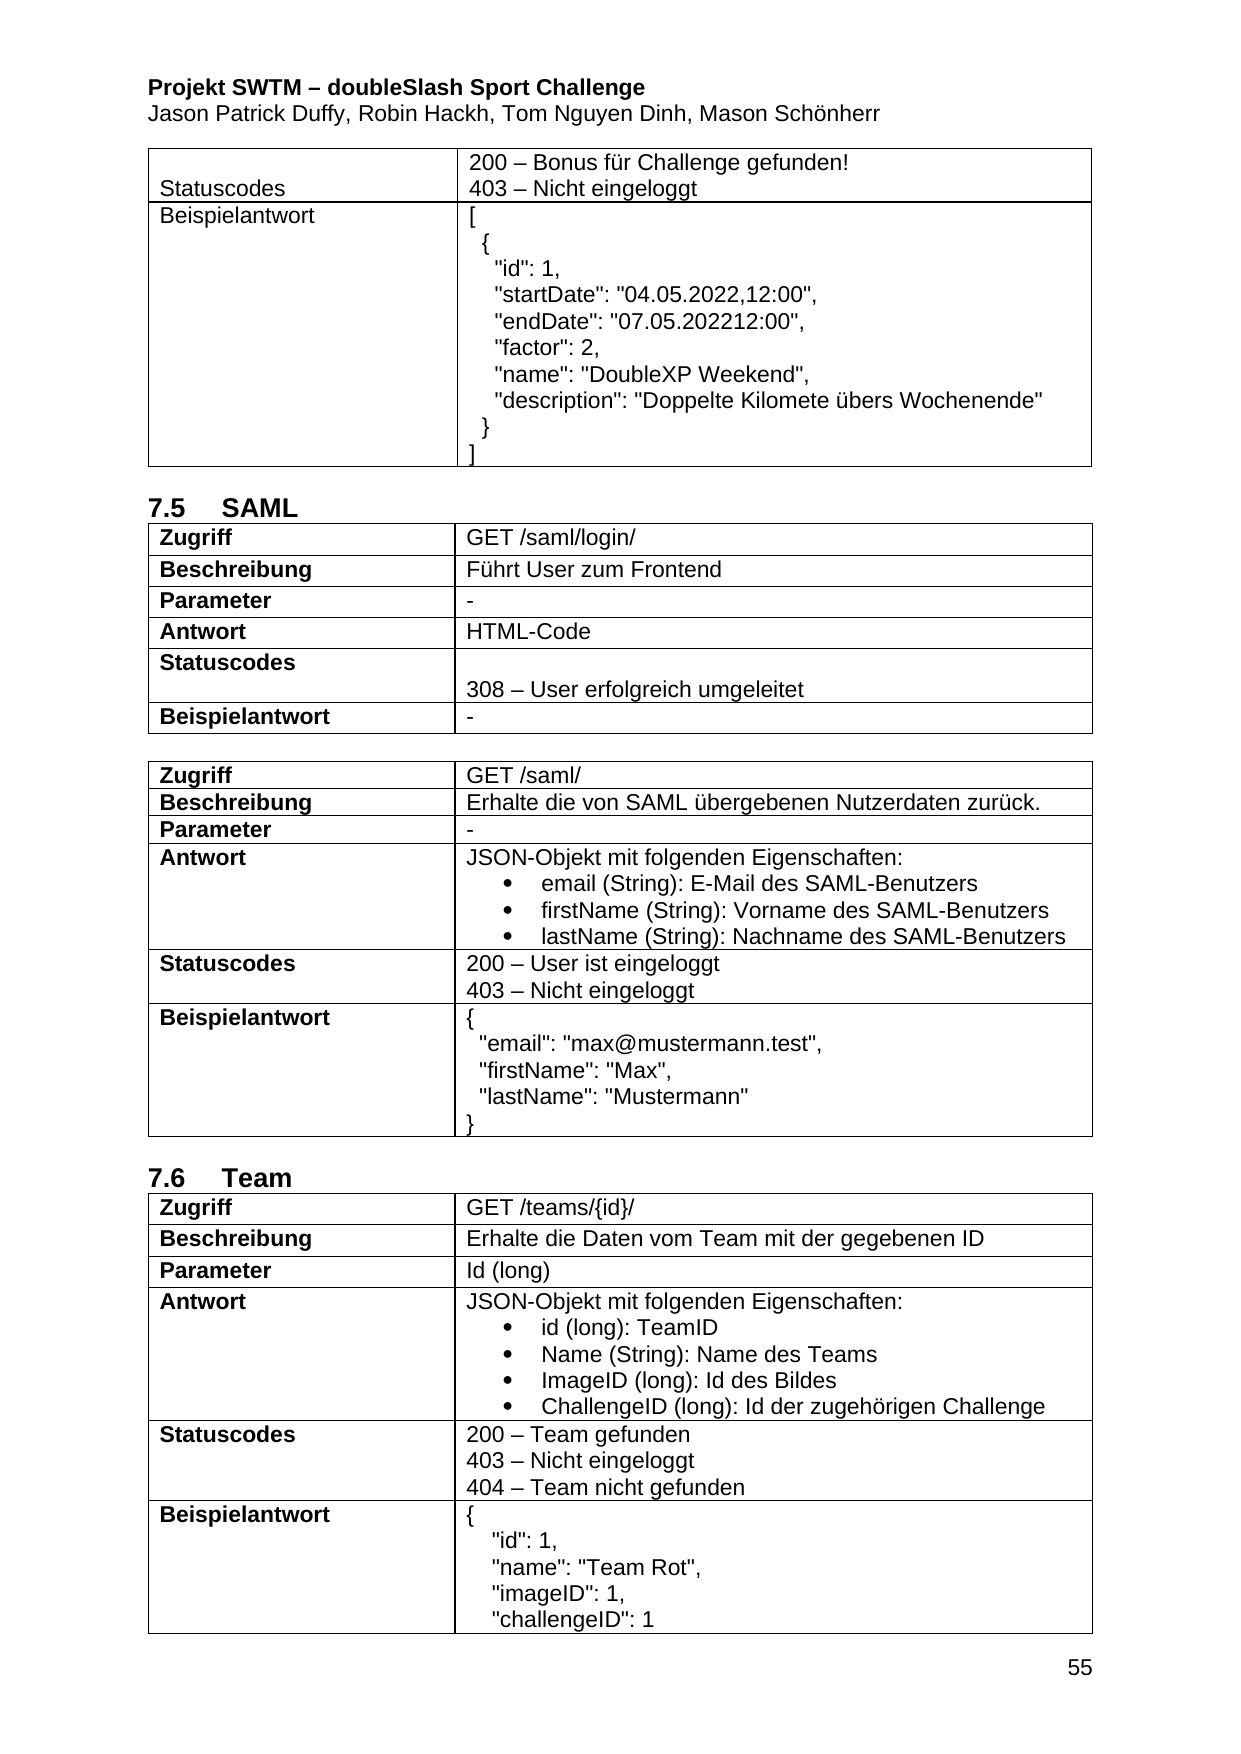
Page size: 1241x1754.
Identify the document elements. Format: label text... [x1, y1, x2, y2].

table_cell Statuscodes [149, 149, 457, 201]
table_cell JSON-Objekt mit folgenden Eigenschaften: email (String): E-Mail des SAML-Benutzers firstName (String): Vorname des SAML-Benutzers lastName (String): Nachname des SAML-Benutzers [456, 844, 1092, 949]
table_cell Statuscodes [149, 649, 454, 702]
table_cell - [456, 587, 1092, 617]
table_cell JSON-Objekt mit folgenden Eigenschaften: id (long): TeamID Name (String): Name des Teams ImageID (long): Id des Bildes ChallengeID (long): Id der zugehörigen Challenge [456, 1288, 1092, 1420]
table_cell Parameter [149, 816, 454, 843]
subtitle 7.5 SAML [148, 492, 1093, 523]
table_cell Parameter [149, 587, 454, 617]
table_cell { "email": "max@mustermann.test", "firstName": "Max", "lastName": "Mustermann" } [456, 1004, 1092, 1136]
table_header GET /saml/login/ [456, 524, 1092, 554]
table_cell Beispielantwort [149, 203, 457, 466]
table_cell 200 – Team gefunden 403 – Nicht eingeloggt 404 – Team nicht gefunden [456, 1421, 1092, 1500]
table_cell - [456, 816, 1092, 843]
table_cell Antwort [149, 618, 454, 648]
table_cell Beschreibung [149, 556, 454, 586]
table_cell Beispielantwort [149, 703, 454, 733]
table_cell Id (long) [456, 1257, 1092, 1287]
table_cell Antwort [149, 1288, 454, 1420]
table_cell 200 – Bonus für Challenge gefunden! 403 – Nicht eingeloggt [458, 149, 1091, 201]
table_cell Parameter [149, 1257, 454, 1287]
table_cell Führt User zum Frontend [456, 556, 1092, 586]
table_cell Beispielantwort [149, 1004, 454, 1136]
table_cell Statuscodes [149, 1421, 454, 1500]
table_header Zugriff [149, 1194, 454, 1224]
table_header Zugriff [149, 524, 454, 554]
table_cell - [456, 703, 1092, 733]
table_cell Beschreibung [149, 789, 454, 815]
table_header GET /teams/{id}/ [456, 1194, 1092, 1224]
table_cell Erhalte die von SAML übergebenen Nutzerdaten zurück. [456, 789, 1092, 815]
table_cell [ { "id": 1, "startDate": "04.05.2022,12:00", "endDate": "07.05.202212:00", "factor": 2, "name": "DoubleXP Weekend", "description": "Doppelte Kilomete übers Wochenende" } ] [458, 203, 1091, 466]
table_header Zugriff [149, 762, 454, 788]
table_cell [456, 1501, 1092, 1633]
table_cell Antwort [149, 844, 454, 949]
table_cell Beispielantwort [149, 1501, 454, 1633]
table_header GET /saml/ [456, 762, 1092, 788]
table_cell Beschreibung [149, 1225, 454, 1256]
table_cell Statuscodes [149, 950, 454, 1003]
table_cell HTML-Code [456, 618, 1092, 648]
table_cell 308 – User erfolgreich umgeleitet [456, 649, 1092, 702]
table_cell Erhalte die Daten vom Team mit der gegebenen ID [456, 1225, 1092, 1256]
table_cell 200 – User ist eingeloggt 403 – Nicht eingeloggt [456, 950, 1092, 1003]
subtitle 7.6 Team [148, 1162, 1093, 1193]
